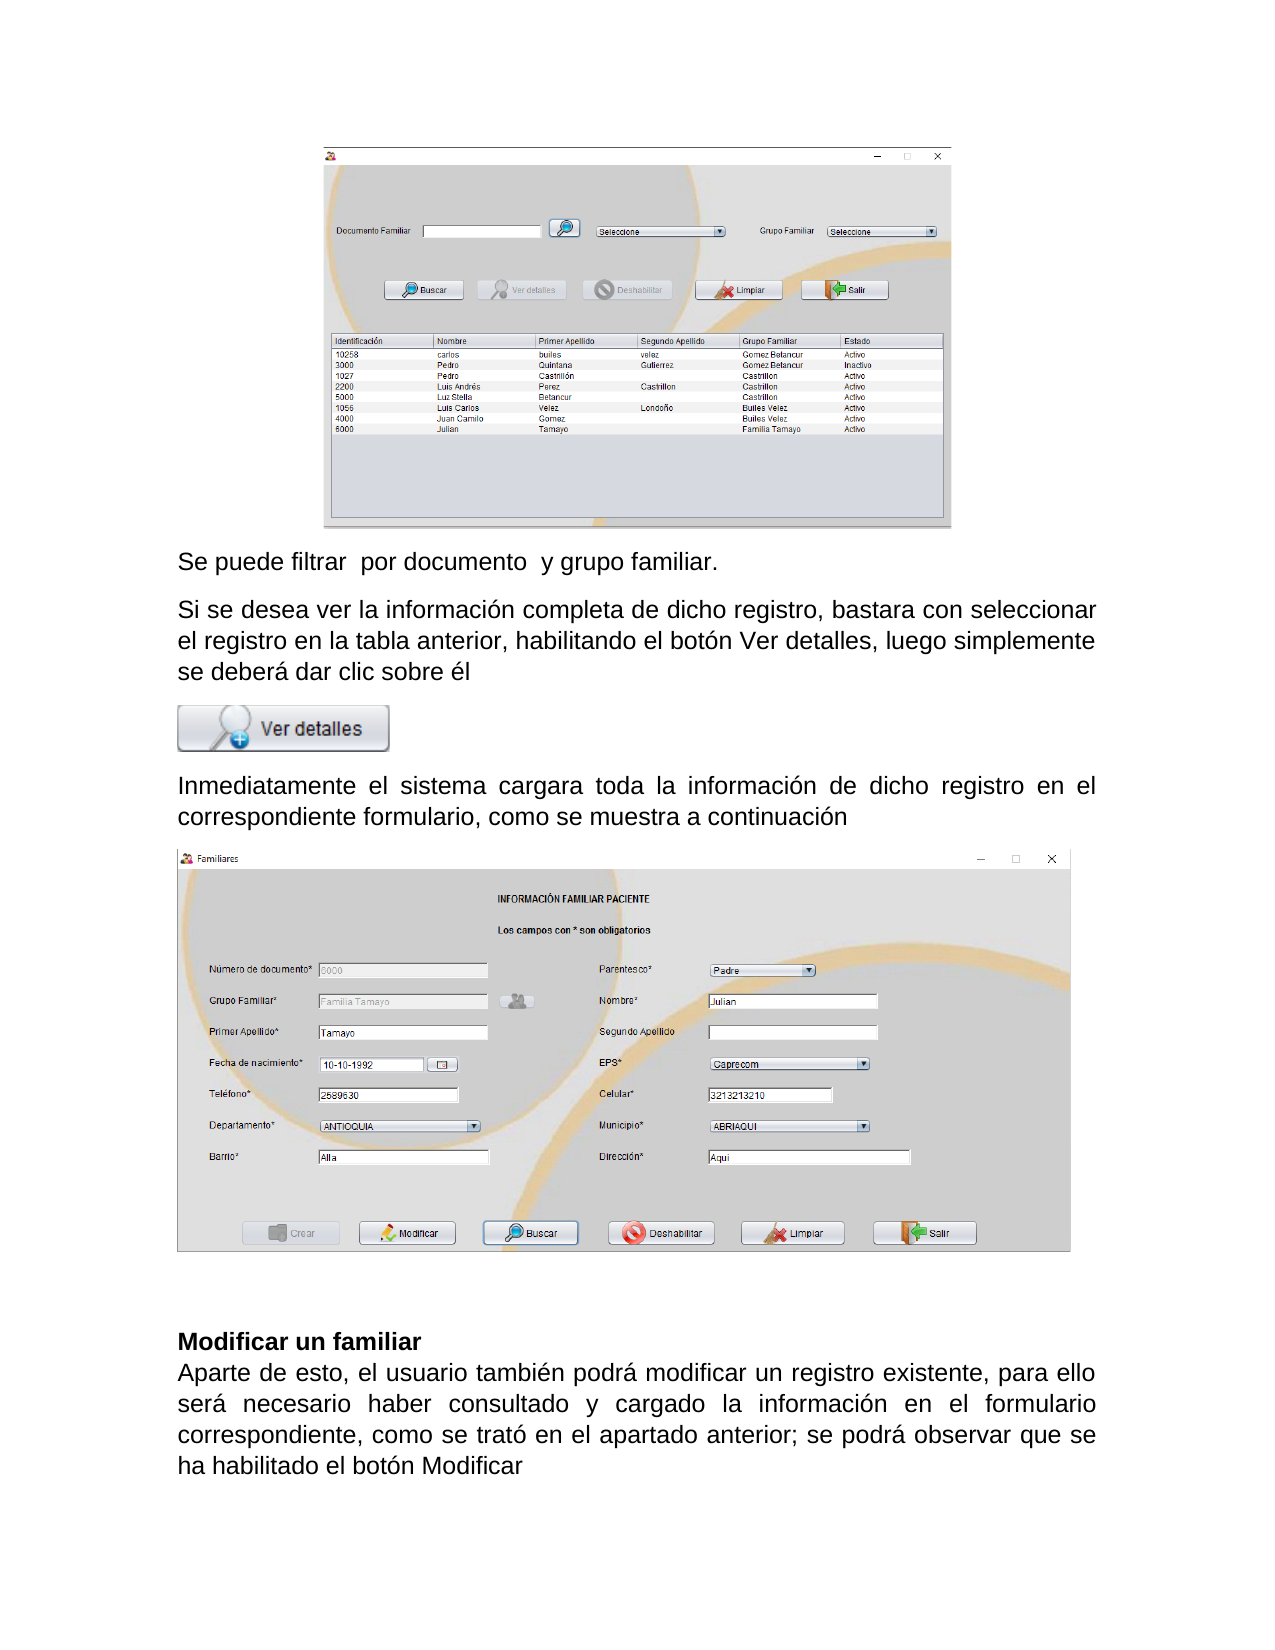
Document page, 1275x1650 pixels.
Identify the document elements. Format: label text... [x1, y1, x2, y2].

picture [323, 147, 952, 529]
text Si se desea ver la información completa de dicho registro, bastara con seleccionar el registro en la tabla anterior, habilitando el botón Ver detalles, luego simplemente se deberá dar clic sobre él [177, 595, 1098, 686]
picture [177, 705, 390, 752]
picture [177, 849, 1071, 1252]
text Inmediatamente el sistema cargara toda la información de dicho registro en el correspondiente formulario, como se muestra a continuación [177, 771, 1098, 830]
subtitle Modificar un familiar [177, 1327, 1098, 1356]
text Aparte de esto, el usuario también podrá modificar un registro existente, para ello será necesario haber consultado y cargado la información en el formulario correspondiente, como se trató en el apartado anterior; se podrá observar que se ha habilitado el botón Modificar [177, 1358, 1098, 1480]
text Se puede filtrar por documento y grupo familiar. [177, 547, 1098, 576]
